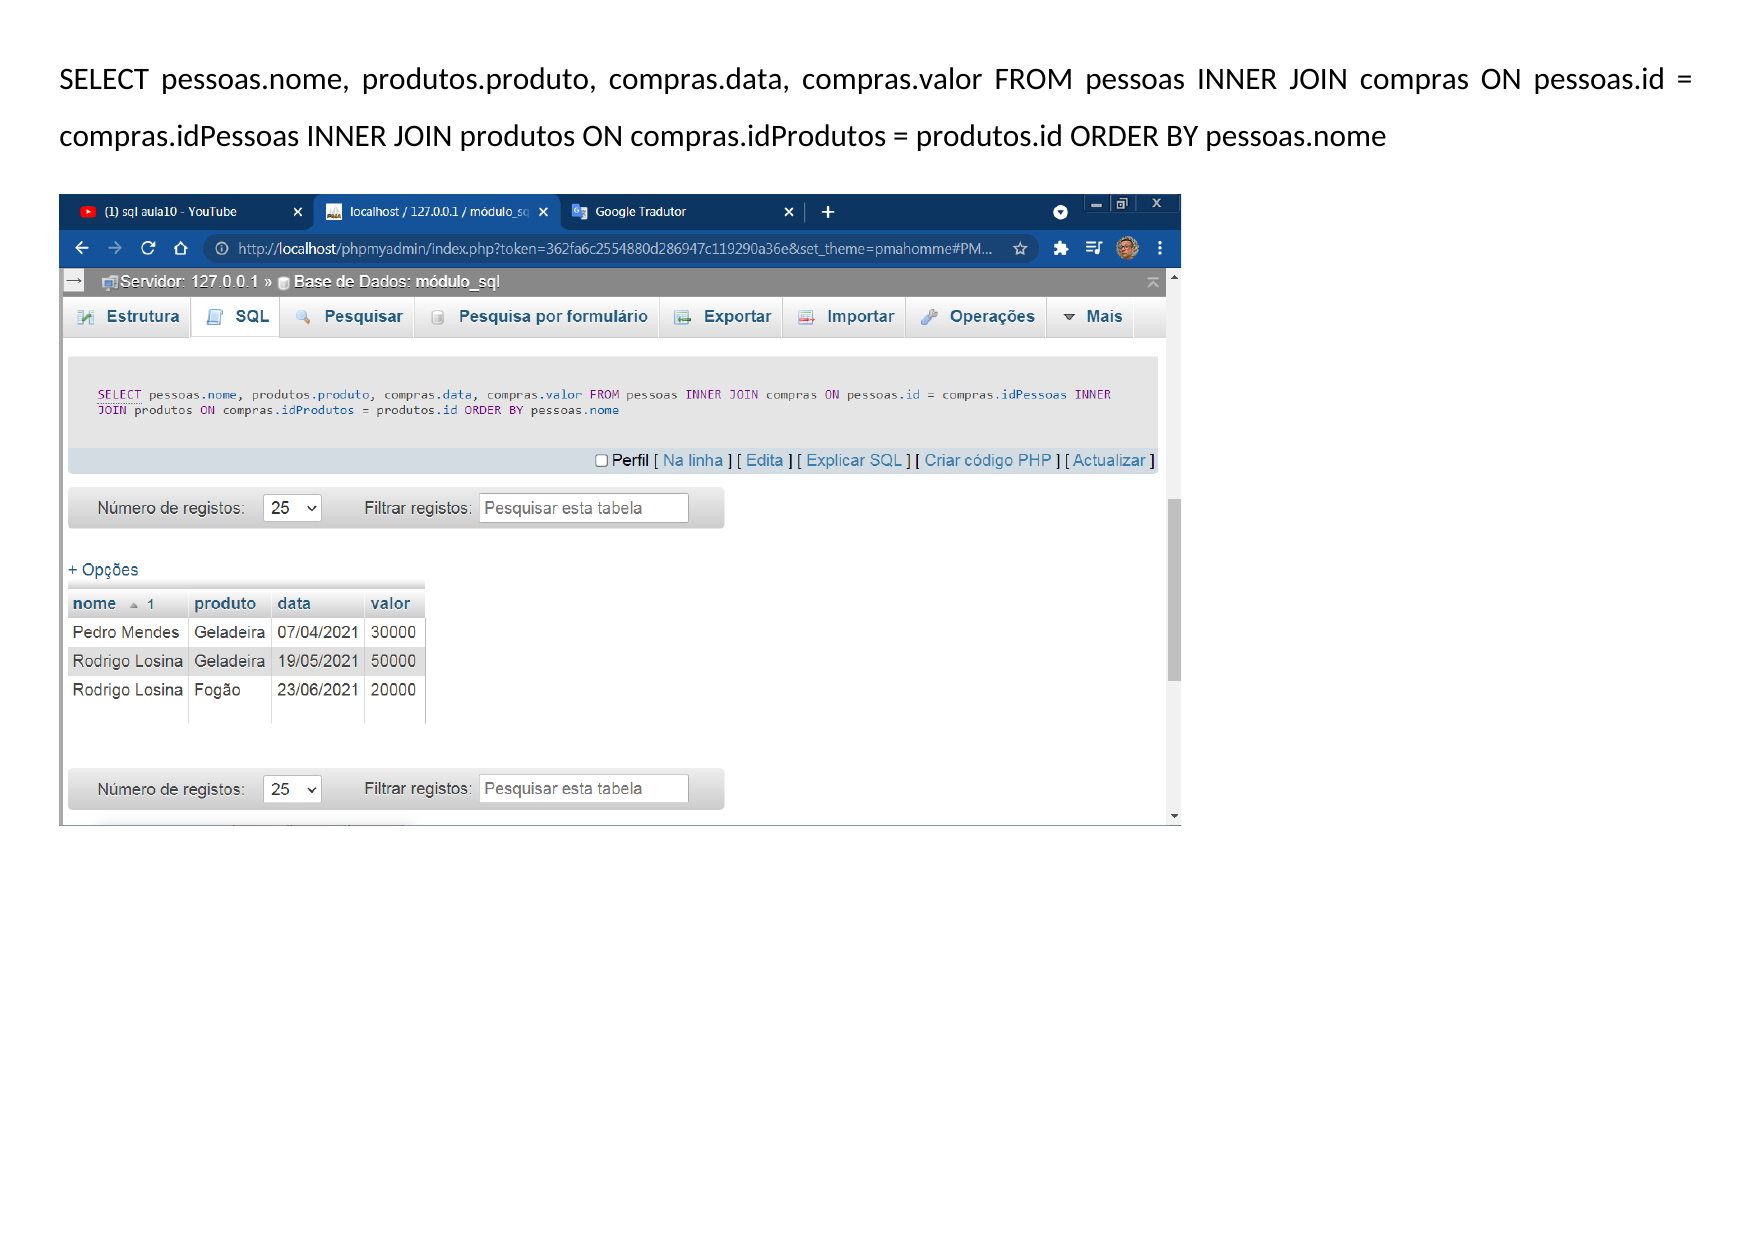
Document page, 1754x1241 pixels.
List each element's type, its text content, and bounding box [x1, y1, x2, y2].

text SELECT pessoas.nome, produtos.produto, compras.data, compras.valor FROM pessoas INNER JOIN compras ON pessoas.id = compras.idPessoas INNER JOIN produtos ON compras.idProdutos = produtos.id ORDER BY pessoas.nome [59, 59, 1695, 154]
picture [59, 194, 1182, 826]
